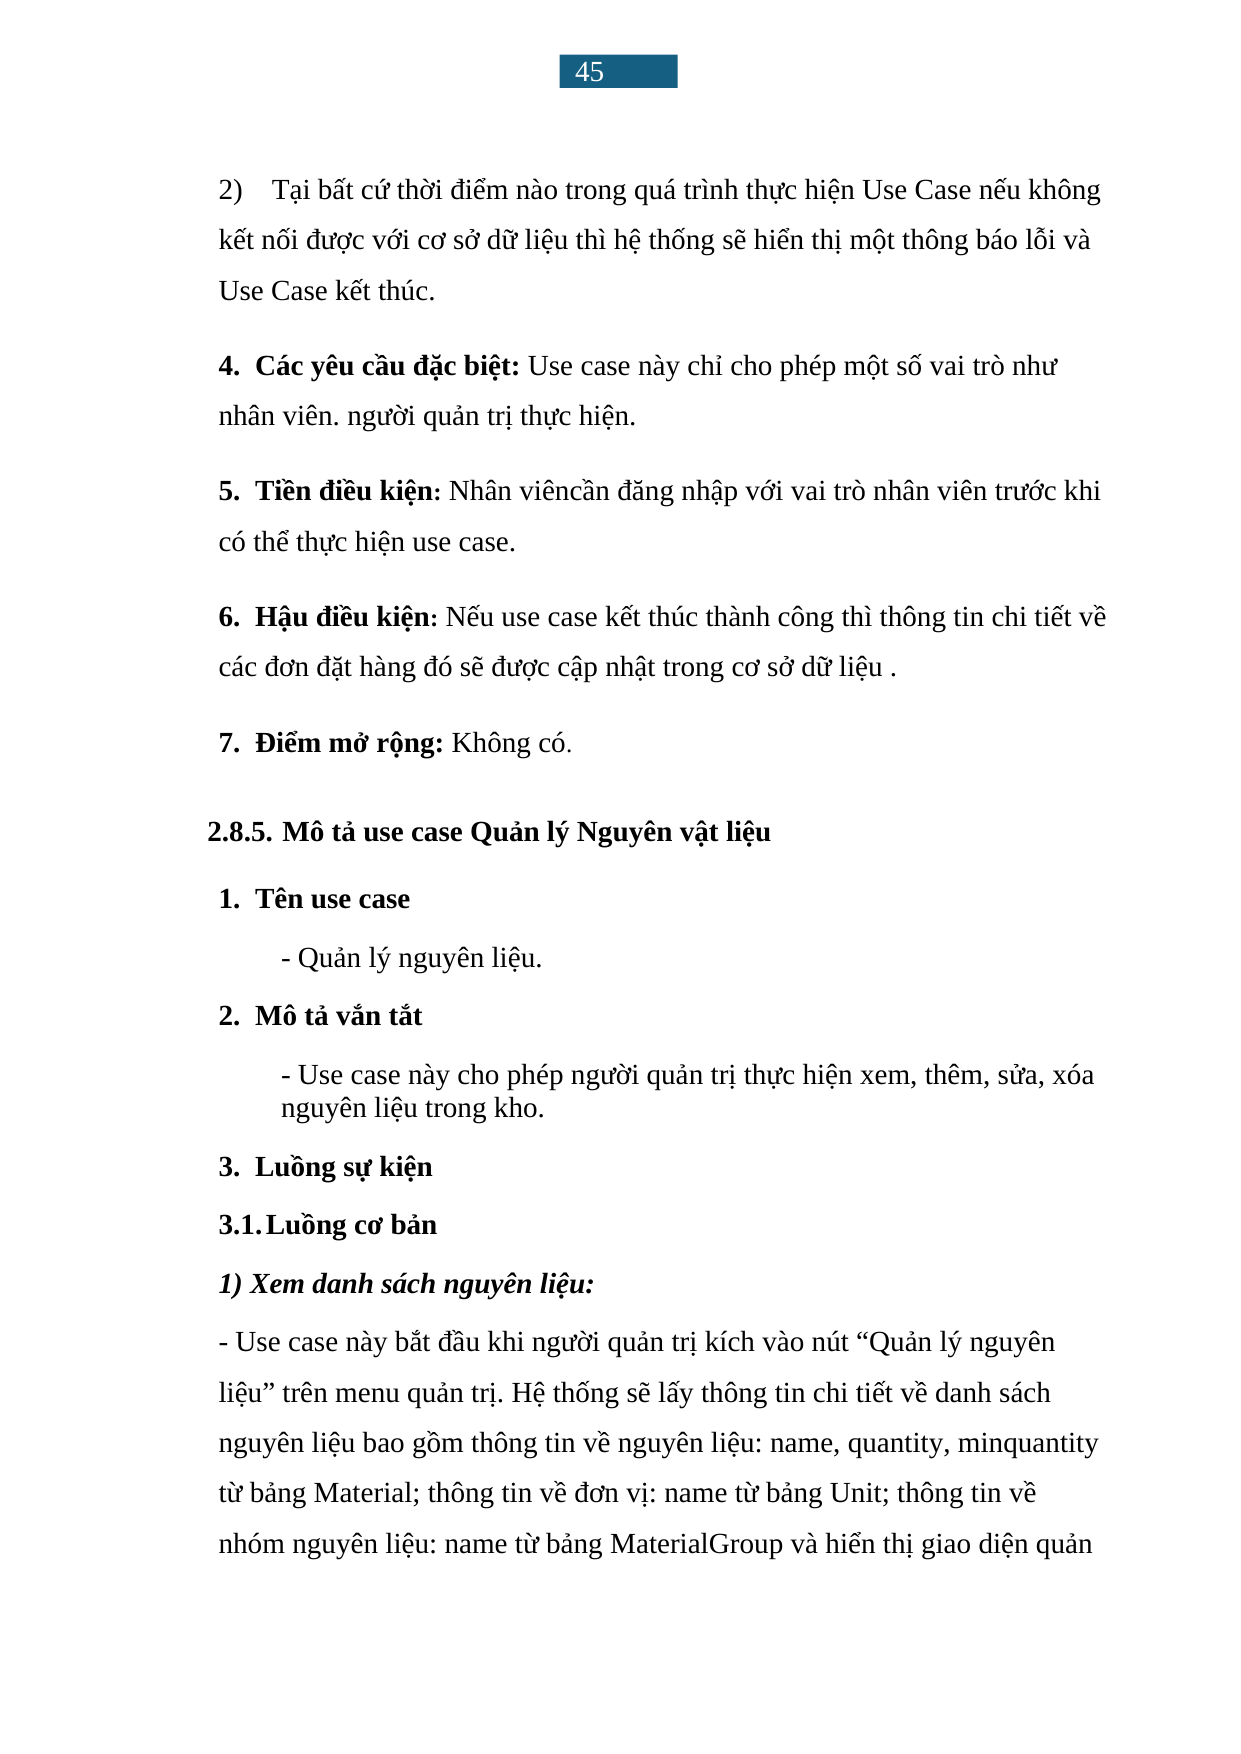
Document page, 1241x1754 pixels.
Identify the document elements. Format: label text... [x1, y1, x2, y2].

subtitle Mô tả use case Quản lý Nguyên vật liệu [207, 814, 1122, 848]
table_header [207, 147, 1121, 798]
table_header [207, 856, 1121, 1559]
